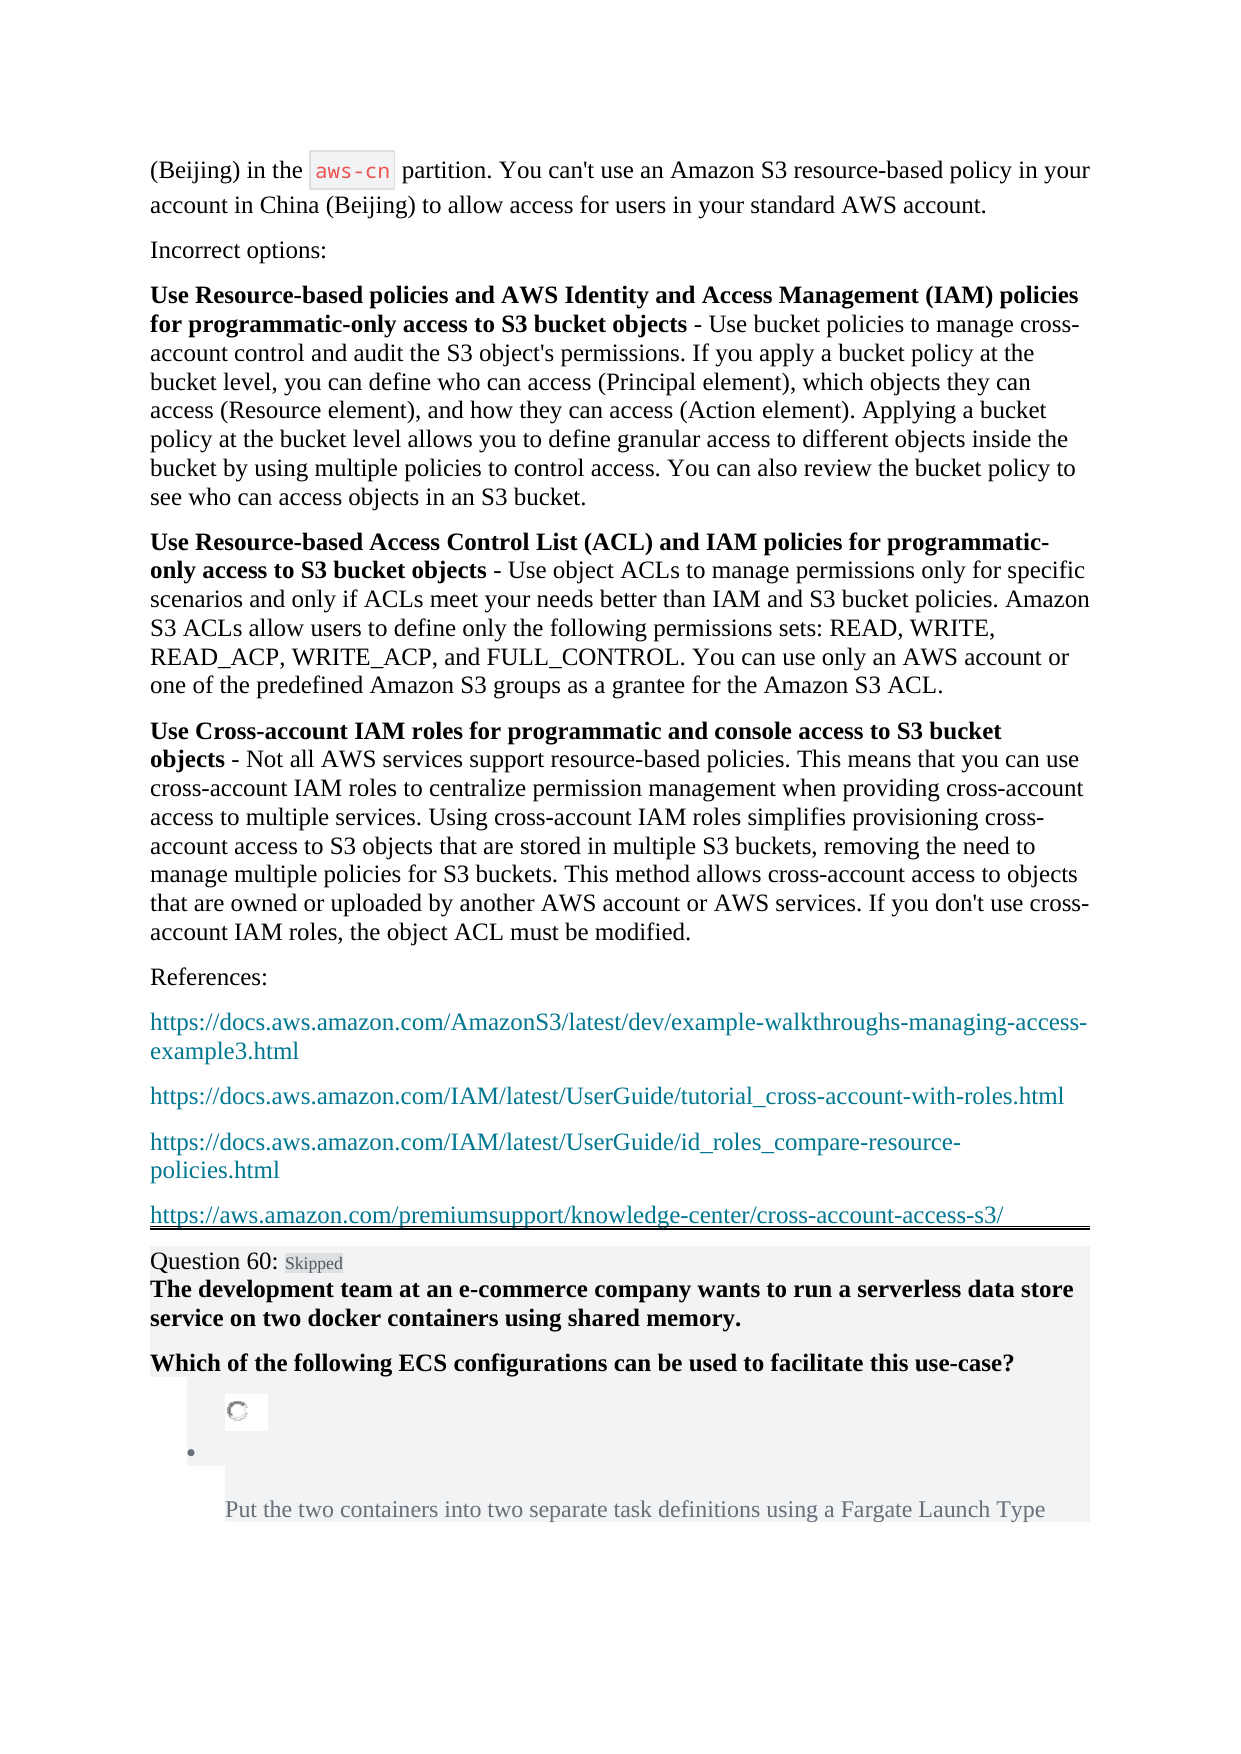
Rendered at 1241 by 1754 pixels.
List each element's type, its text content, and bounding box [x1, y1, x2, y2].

text Put the two containers into two separate task definitions using a Fargate Launch Type [225, 1495, 1090, 1522]
list ​ [187, 1394, 1090, 1466]
text Incorrect options: [150, 235, 1090, 264]
text Use Cross-account IAM roles for programmatic and console access to S3 bucket objects - Not all AWS services support resource-based policies. This means that you can use cross-account IAM roles to centralize permission management when providing cross-account access to multiple services. Using cross-account IAM roles simplifies provisioning cross-account access to S3 objects that are stored in multiple S3 buckets, removing the need to manage multiple policies for S3 buckets. This method allows cross-account access to objects that are owned or uploaded by another AWS account or AWS services. If you don't use cross-account IAM roles, the object ACL must be modified. [150, 716, 1090, 946]
text Use Resource-based policies and AWS Identity and Access Management (IAM) policies for programmatic-only access to S3 bucket objects - Use bucket policies to manage cross-account control and audit the S3 object's permissions. If you apply a bucket policy at the bucket level, you can define who can access (Principal element), which objects they can access (Resource element), and how they can access (Action element). Applying a bucket policy at the bucket level allows you to define granular access to different objects inside the bucket by using multiple policies to control access. You can also review the bucket policy to see who can access objects in an S3 bucket. [150, 280, 1090, 510]
text https://docs.aws.amazon.com/AmazonS3/latest/dev/example-walkthroughs-managing-access-example3.html [150, 1007, 1090, 1065]
text Which of the following ECS configurations can be used to facilitate this use-case? [150, 1348, 1090, 1377]
text https://docs.aws.amazon.com/IAM/latest/UserGuide/tutorial_cross-account-with-roles.html [150, 1081, 1090, 1110]
text Use Resource-based Access Control List (ACL) and IAM policies for programmatic-only access to S3 bucket objects - Use object ACLs to manage permissions only for specific scenarios and only if ACLs meet your needs better than IAM and S3 bucket policies. Amazon S3 ACLs allow users to define only the following permissions sets: READ, WRITE, READ_ACP, WRITE_ACP, and FULL_CONTROL. You can use only an AWS account or one of the predefined Amazon S3 groups as a grantee for the Amazon S3 ACL. [150, 527, 1090, 699]
text References: [150, 962, 1090, 991]
text The development team at an e-commerce company wants to run a serverless data store service on two docker containers using shared memory. [150, 1274, 1090, 1332]
text https://docs.aws.amazon.com/IAM/latest/UserGuide/id_roles_compare-resource-policies.html [150, 1127, 1090, 1184]
text https://aws.amazon.com/premiumsupport/knowledge-center/cross-account-access-s3/ [150, 1201, 1090, 1226]
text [150, 150, 1090, 219]
text Question 60: Skipped [150, 1246, 1090, 1274]
